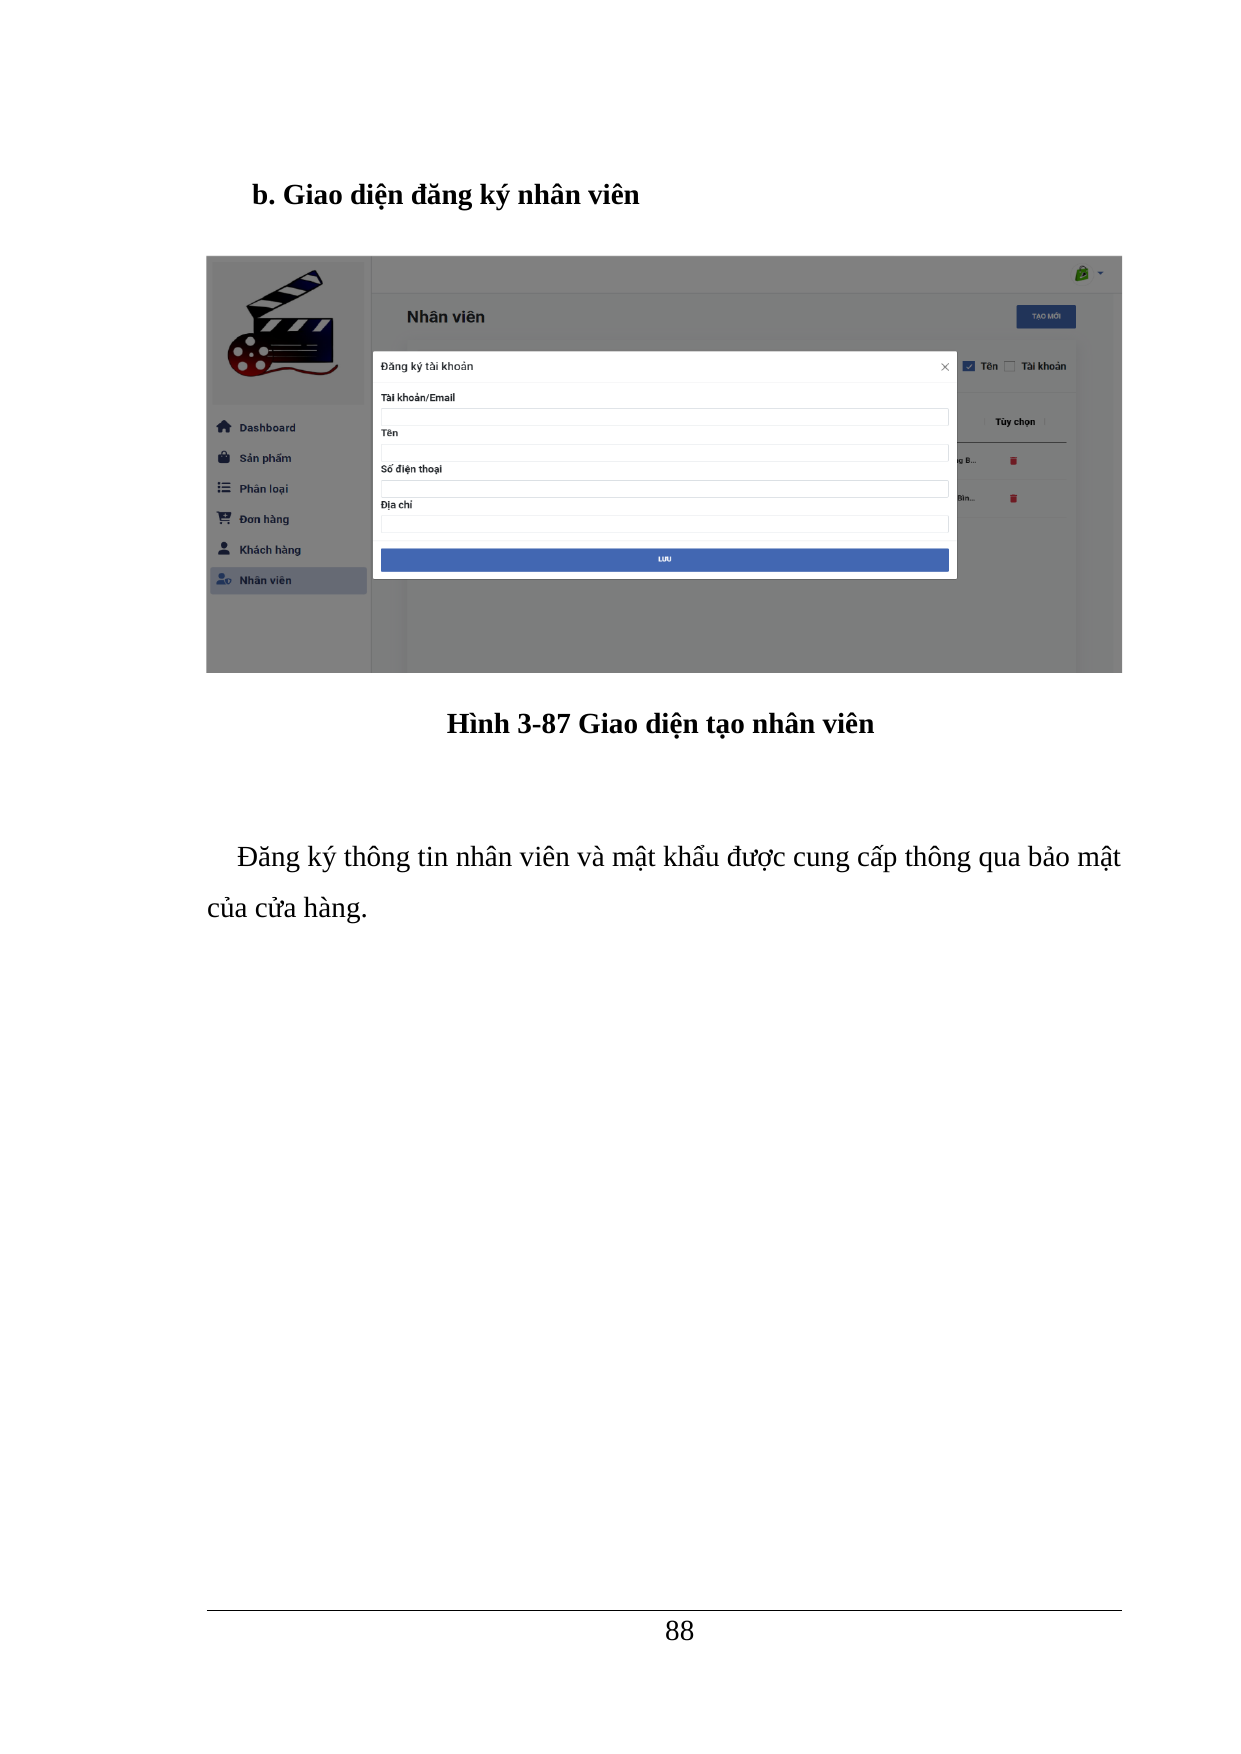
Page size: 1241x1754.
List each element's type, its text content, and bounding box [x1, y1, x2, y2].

text Đăng ký thông tin nhân viên và mật khẩu được cung cấp thông qua bảo mật của cửa hàng. [207, 839, 1122, 923]
picture [206, 255, 1123, 673]
subtitle Giao diện đăng ký nhân viên [252, 177, 1122, 211]
